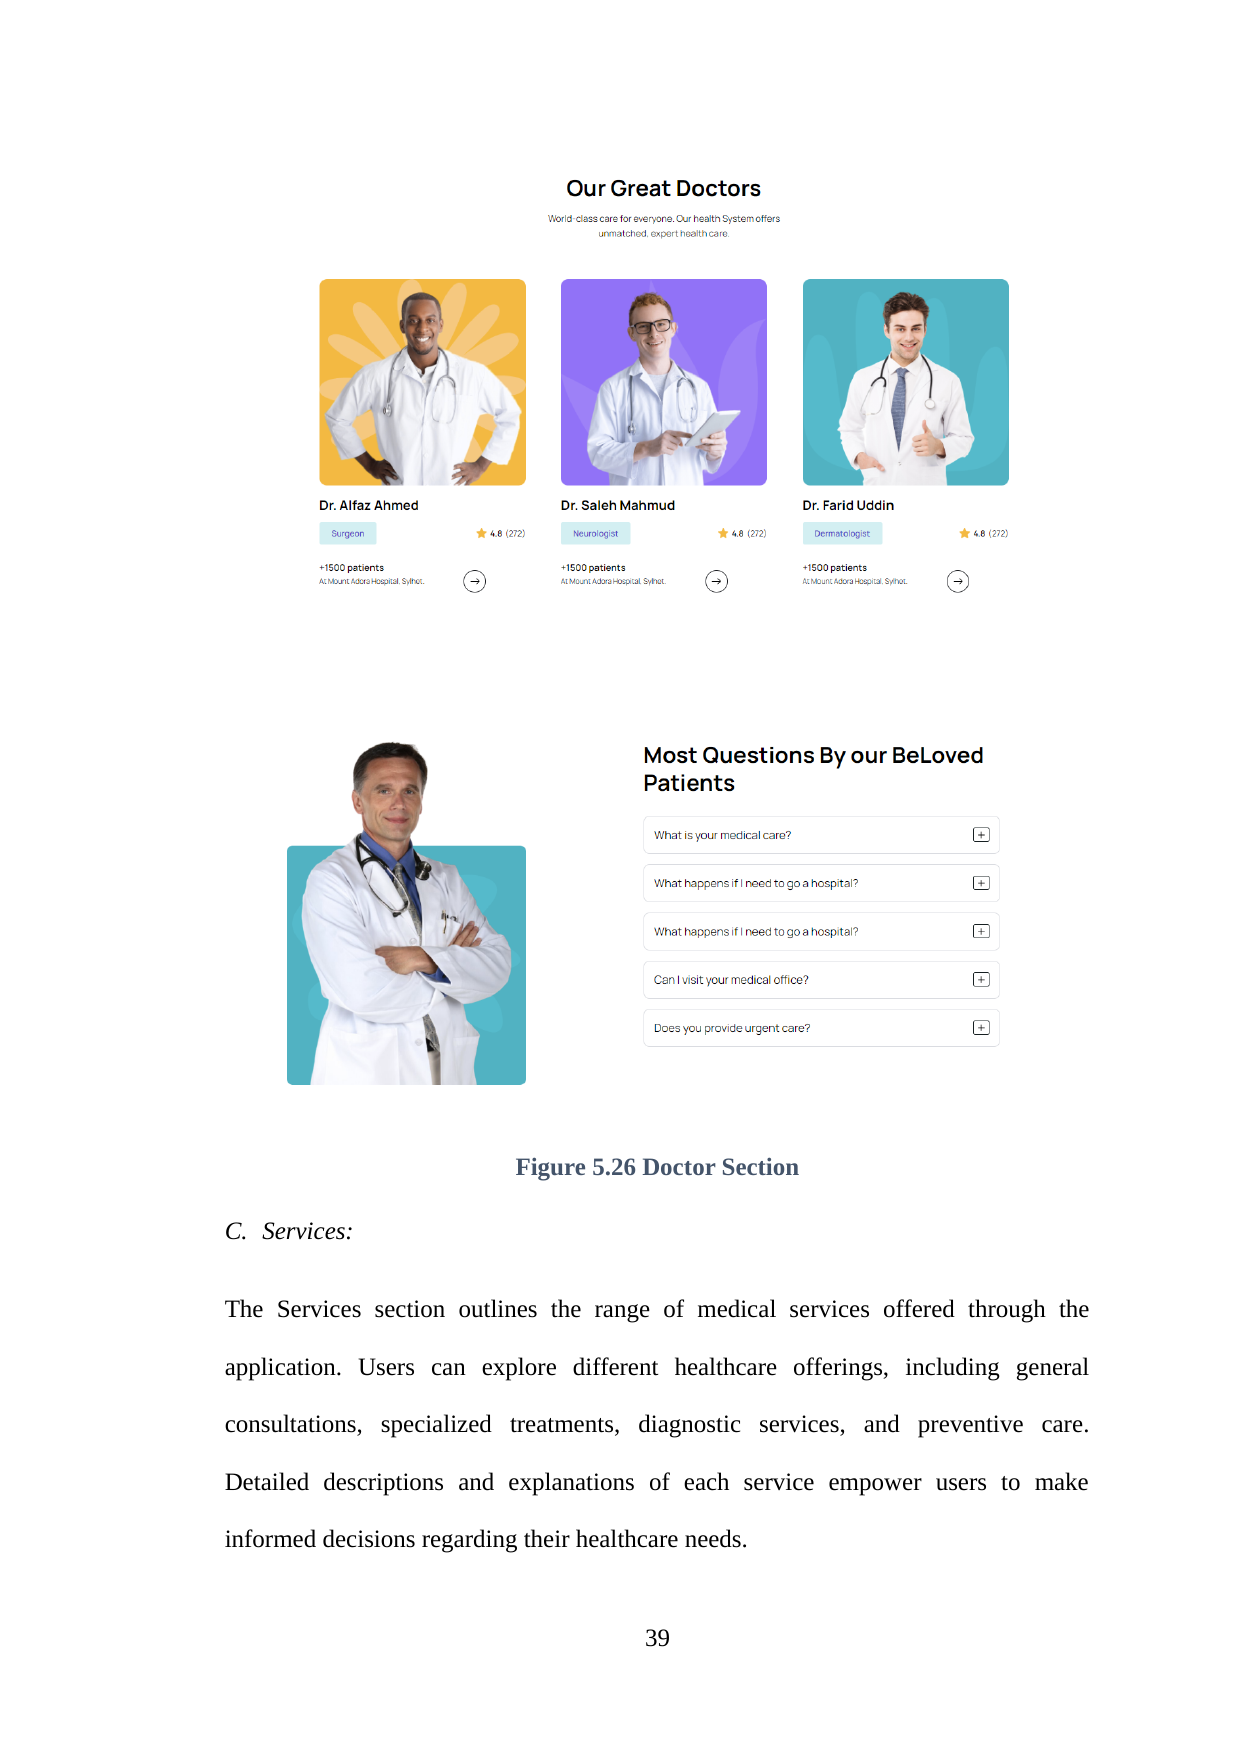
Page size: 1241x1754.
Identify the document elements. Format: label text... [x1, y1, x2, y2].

list Services: [224, 1216, 1090, 1245]
picture [224, 150, 1091, 626]
picture [224, 675, 1091, 1103]
text The Services section outlines the range of medical services offered through the application. Users can explore different healthcare offerings, including general consultations, specialized treatments, diagnostic services, and preventive care. Detailed descriptions and explanations of each service empower users to make informed decisions regarding their healthcare needs. [224, 1294, 1090, 1553]
